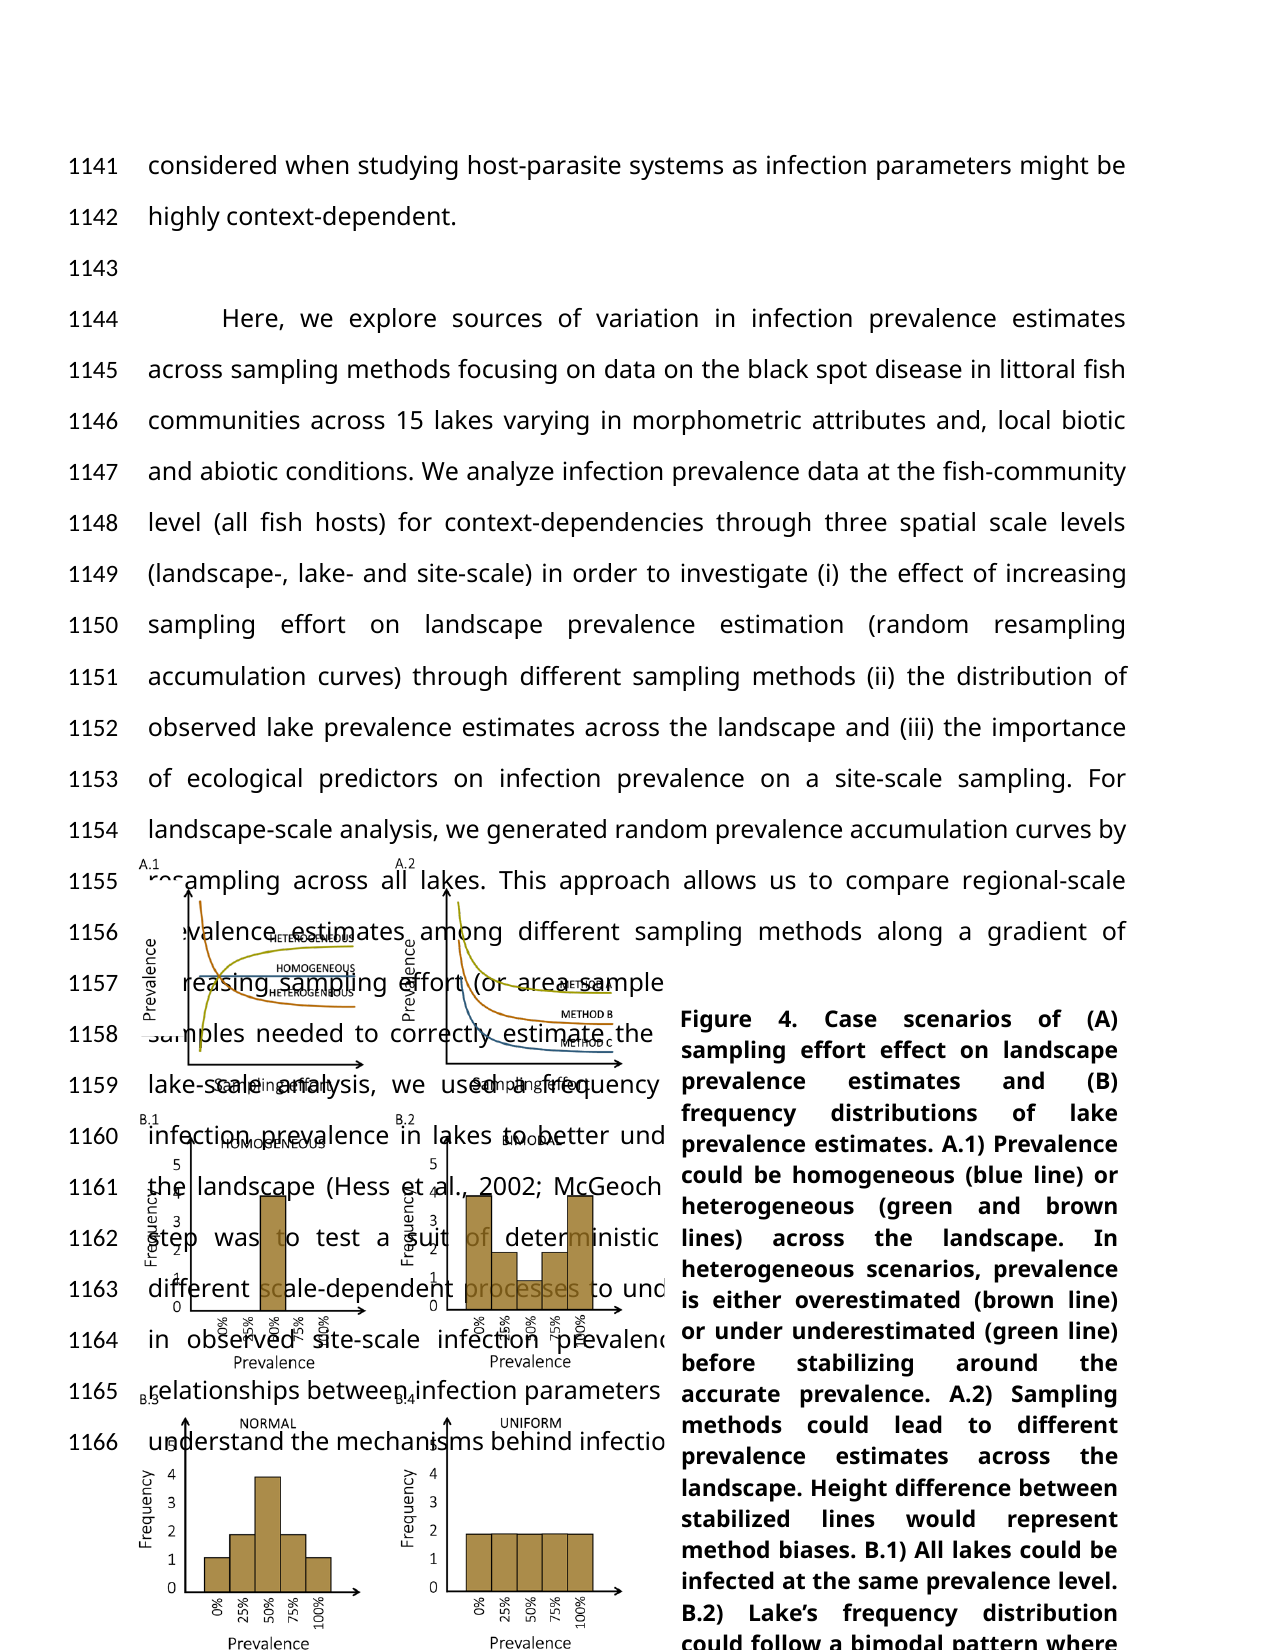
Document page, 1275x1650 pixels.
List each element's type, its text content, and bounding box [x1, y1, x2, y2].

picture [126, 846, 632, 1650]
text Here, we explore sources of variation in infection prevalence estimates across sampling methods focusing on data on the black spot disease in littoral fish communities across 15 lakes varying in morphometric attributes and, local biotic and abiotic conditions. We analyze infection prevalence data at the fish-community level (all fish hosts) for context-dependencies through three spatial scale levels (landscape-, lake- and site-scale) in order to investigate (i) the effect of increasing sampling effort on landscape prevalence estimation (random resampling accumulation curves) through different sampling methods (ii) the distribution of observed lake prevalence estimates across the landscape and (iii) the importance of ecological predictors on infection prevalence on a site-scale sampling. For landscape-scale analysis, we generated random prevalence accumulation curves by resampling across all lakes. This approach allows us to compare regional-scale prevalence estimates among different sampling methods along a gradient of increasing sampling effort (or area sampled) in order to evaluate the number of samples needed to correctly estimate the landscape prevalence (Figure 4.A). For lake-scale analysis, we used a frequency and spatial distribution of observed infection prevalence in lakes to better understand the infection dynamics across the landscape (Hess et al., 2002; McGeoch & Gaston, 2002)(Figure 4.B). The final step was to test a suit of deterministic environmental predictors underlying different scale-dependent processes to understand environment-driven variations in observed site-scale infection prevalence. The shapes and strength of the relationships between infection parameters and drivers are a key element to better understand the mechanisms behind infection patterns (Poulin et al., 2011). [148, 301, 1127, 1458]
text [148, 148, 1127, 233]
